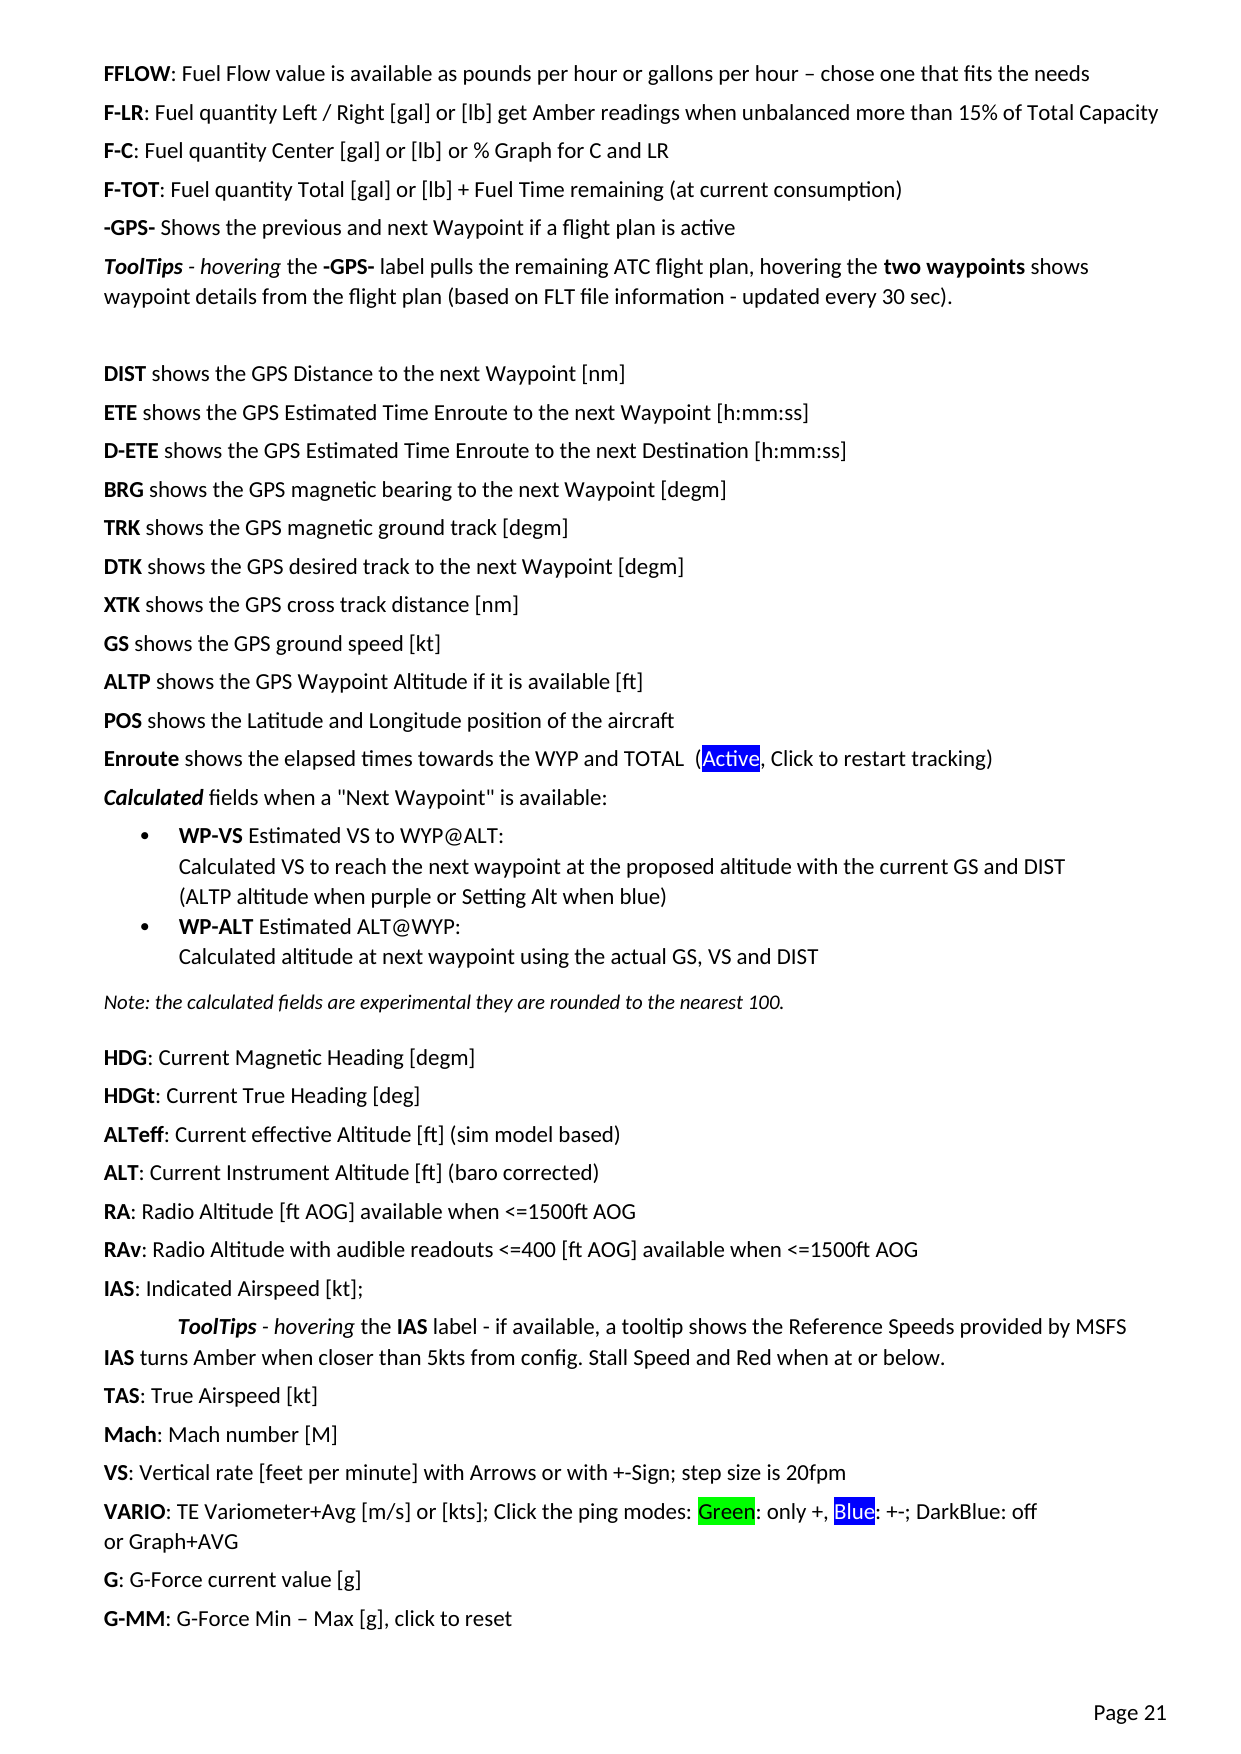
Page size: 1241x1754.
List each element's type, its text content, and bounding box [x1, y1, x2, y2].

text -GPS- Shows the previous and next Waypoint if a flight plan is active [103, 213, 1167, 241]
text Calculated fields when a "Next Waypoint" is available: [103, 783, 1167, 811]
text ALTeff: Current effective Altitude [ft] (sim model based) [103, 1120, 1167, 1148]
text DTK shows the GPS desired track to the next Waypoint [degm] [103, 552, 1167, 580]
text TAS: True Airspeed [kt] [103, 1381, 1167, 1409]
text G-MM: G-Force Min – Max [g], click to reset [103, 1604, 1167, 1632]
list WP-VS Estimated VS to WYP@ALT: Calculated VS to reach the next waypoint at the proposed altitude with the current GS and DIST (ALTP altitude when purple or Setting Alt when blue) [141, 822, 1167, 910]
list WP-ALT Estimated ALT@WYP: Calculated altitude at next waypoint using the actual GS, VS and DIST [141, 912, 1167, 970]
text Enroute shows the elapsed times towards the WYP and TOTAL (Active, Click to restart tracking) [103, 744, 1167, 772]
text IAS: Indicated Airspeed [kt]; [103, 1274, 1167, 1302]
text RA: Radio Altitude [ft AOG] available when <=1500ft AOG [103, 1197, 1167, 1225]
text ALT: Current Instrument Altitude [ft] (baro corrected) [103, 1158, 1167, 1186]
text FFLOW: Fuel Flow value is available as pounds per hour or gallons per hour – chose one that fits the needs [103, 59, 1167, 87]
text HDGt: Current True Heading [deg] [103, 1081, 1167, 1109]
text ToolTips - hovering the IAS label - if available, a tooltip shows the Reference Speeds provided by MSFS IAS turns Amber when closer than 5kts from config. Stall Speed and Red when at or below. [103, 1312, 1167, 1371]
text HDG: Current Magnetic Heading [degm] [103, 1043, 1167, 1071]
text TRK shows the GPS magnetic ground track [degm] [103, 513, 1167, 541]
text GS shows the GPS ground speed [kt] [103, 629, 1167, 657]
text ALTP shows the GPS Waypoint Altitude if it is available [ft] [103, 667, 1167, 695]
text D-ETE shows the GPS Estimated Time Enroute to the next Destination [h:mm:ss] [103, 436, 1167, 464]
text VARIO: TE Variometer+Avg [m/s] or [kts]; Click the ping modes: Green: only +, Blue: +-; DarkBlue: off or Graph+AVG [103, 1497, 1167, 1555]
text ToolTips - hovering the -GPS- label pulls the remaining ATC flight plan, hovering the two waypoints shows waypoint details from the flight plan (based on FLT file information - updated every 30 sec). [103, 252, 1167, 310]
text F-TOT: Fuel quantity Total [gal] or [lb] + Fuel Time remaining (at current consumption) [103, 175, 1167, 203]
text Mach: Mach number [M] [103, 1420, 1167, 1448]
text F-C: Fuel quantity Center [gal] or [lb] or % Graph for C and LR [103, 136, 1167, 164]
text RAv: Radio Altitude with audible readouts <=400 [ft AOG] available when <=1500ft AOG [103, 1235, 1167, 1263]
text BRG shows the GPS magnetic bearing to the next Waypoint [degm] [103, 475, 1167, 503]
text Note: the calculated fields are experimental they are rounded to the nearest 100. [103, 989, 1167, 1043]
text ETE shows the GPS Estimated Time Enroute to the next Waypoint [h:mm:ss] [103, 398, 1167, 426]
text POS shows the Latitude and Longitude position of the aircraft [103, 706, 1167, 734]
text F-LR: Fuel quantity Left / Right [gal] or [lb] get Amber readings when unbalanced more than 15% of Total Capacity [103, 98, 1167, 126]
text VS: Vertical rate [feet per minute] with Arrows or with +-Sign; step size is 20fpm [103, 1458, 1167, 1486]
text XTK shows the GPS cross track distance [nm] [103, 590, 1167, 618]
text DIST shows the GPS Distance to the next Waypoint [nm] [103, 359, 1167, 387]
text G: G-Force current value [g] [103, 1566, 1167, 1594]
